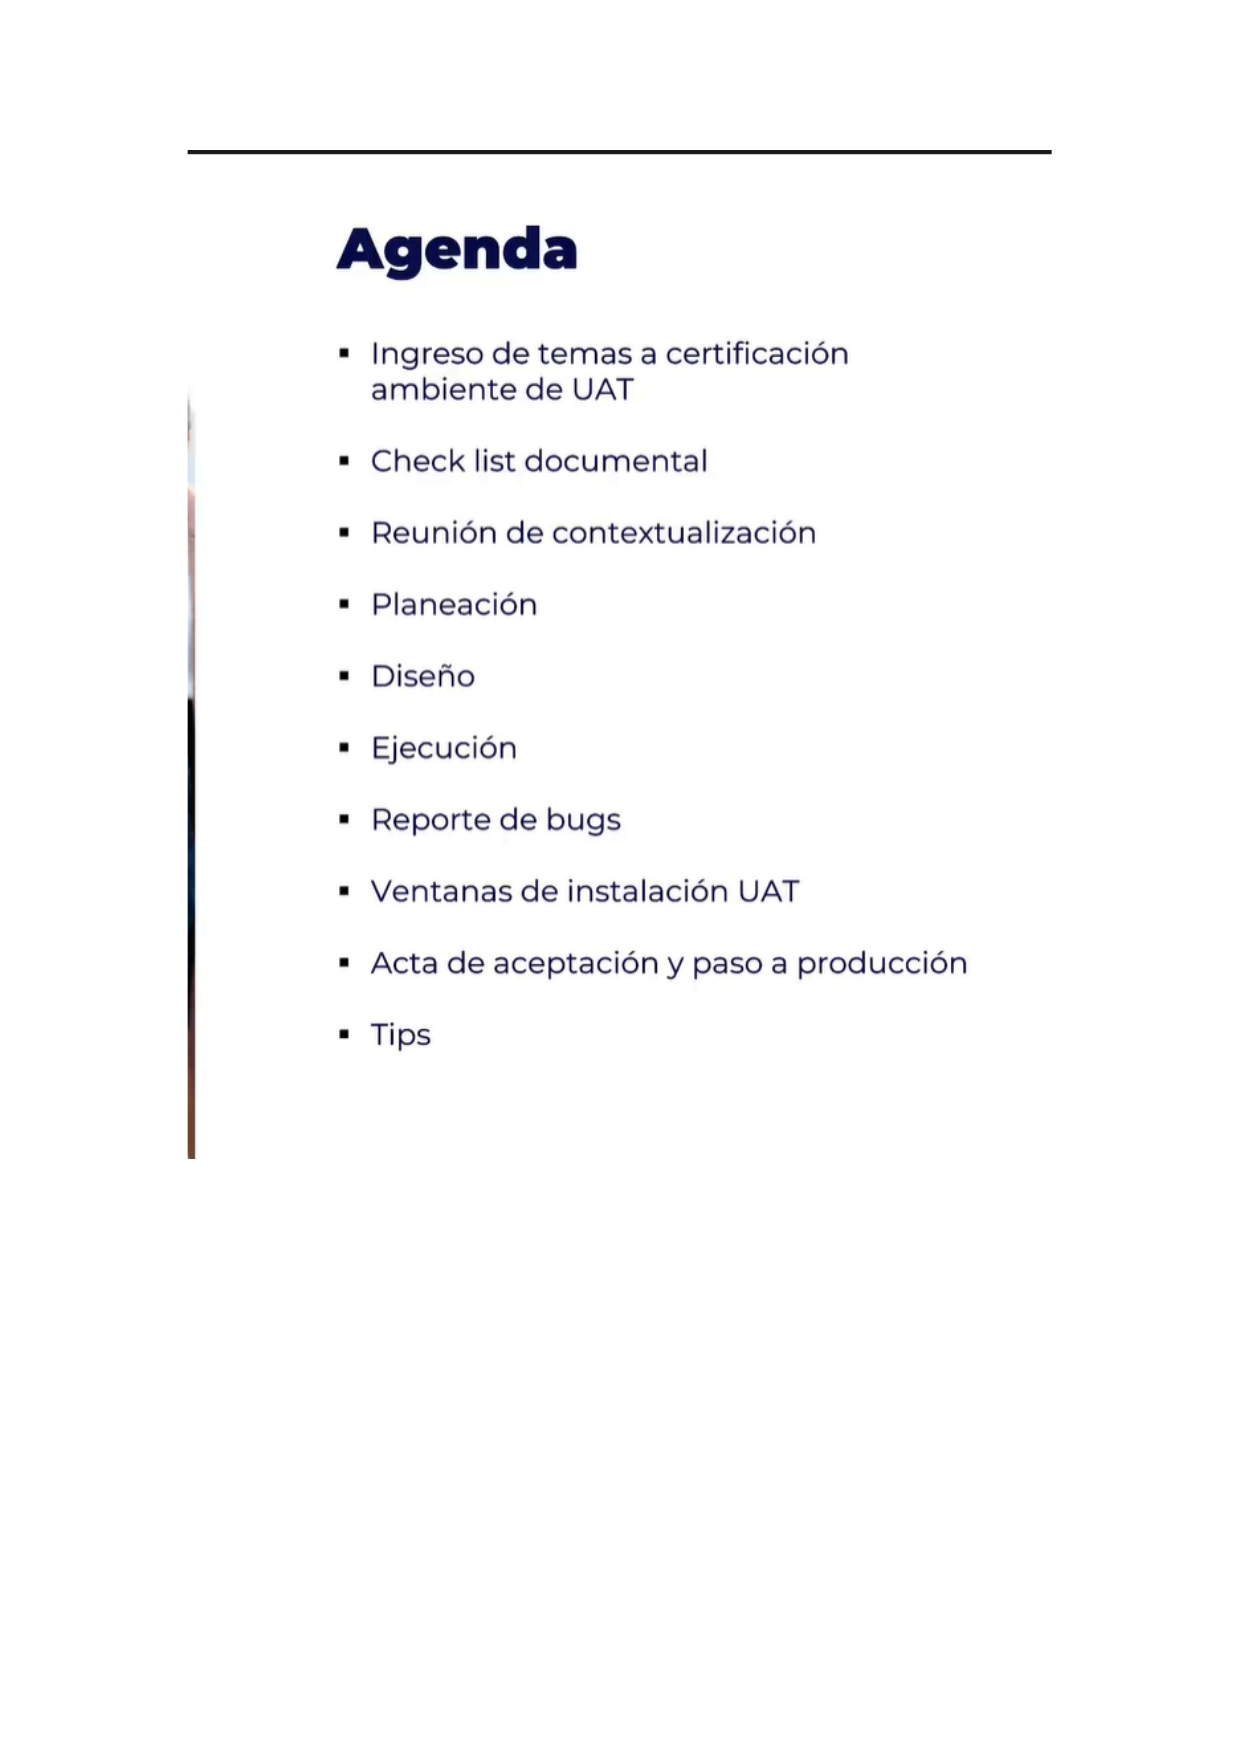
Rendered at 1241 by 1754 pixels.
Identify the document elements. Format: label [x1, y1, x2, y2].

picture [187, 150, 1052, 1159]
